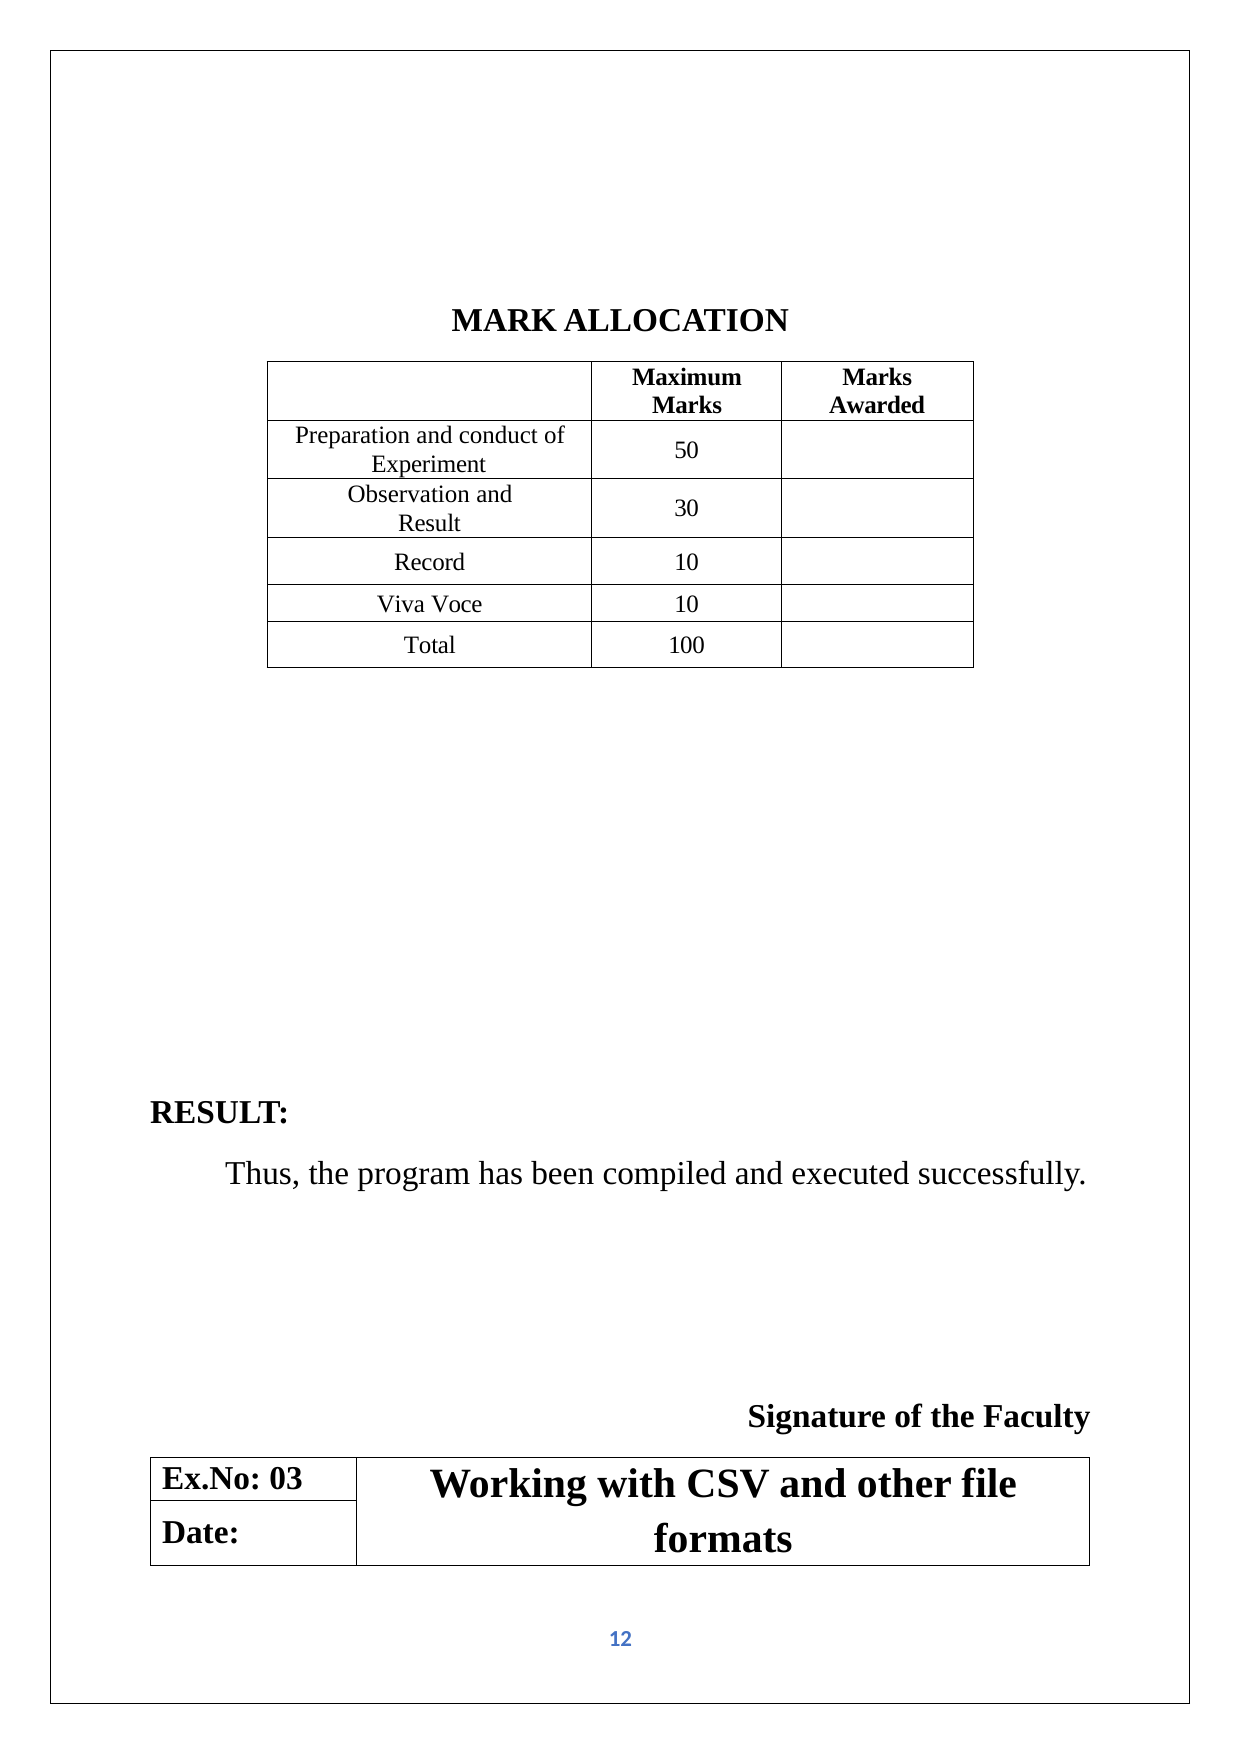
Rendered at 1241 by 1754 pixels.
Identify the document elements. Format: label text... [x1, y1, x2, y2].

text RESULT: [150, 1093, 1090, 1131]
table_header [268, 362, 591, 420]
text MARK ALLOCATION [150, 300, 1090, 339]
text Thus, the program has been compiled and executed successfully. [150, 1153, 1090, 1192]
table_cell Viva Voce [268, 585, 591, 621]
table_cell [782, 421, 973, 478]
table_cell [782, 538, 973, 583]
table_cell [782, 622, 973, 667]
table_cell Preparation and conduct of Experiment [268, 421, 591, 478]
table_cell 100 [592, 622, 781, 667]
table_header Working with CSV and other file formats [357, 1458, 1089, 1565]
table_cell 10 [592, 538, 781, 583]
table_cell Record [268, 538, 591, 583]
table_cell 10 [592, 585, 781, 621]
table_cell [782, 585, 973, 621]
table_header Marks Awarded [782, 362, 973, 420]
table_header Maximum Marks [592, 362, 781, 420]
table_cell Date: [151, 1501, 356, 1565]
table_cell Observation and Result [268, 479, 591, 537]
table_cell [782, 479, 973, 537]
table_cell 30 [592, 479, 781, 537]
table_cell Total [268, 622, 591, 667]
table_header Ex.No: 03 [151, 1458, 356, 1500]
table_cell 50 [592, 421, 781, 478]
text Signature of the Faculty [150, 1396, 1090, 1435]
